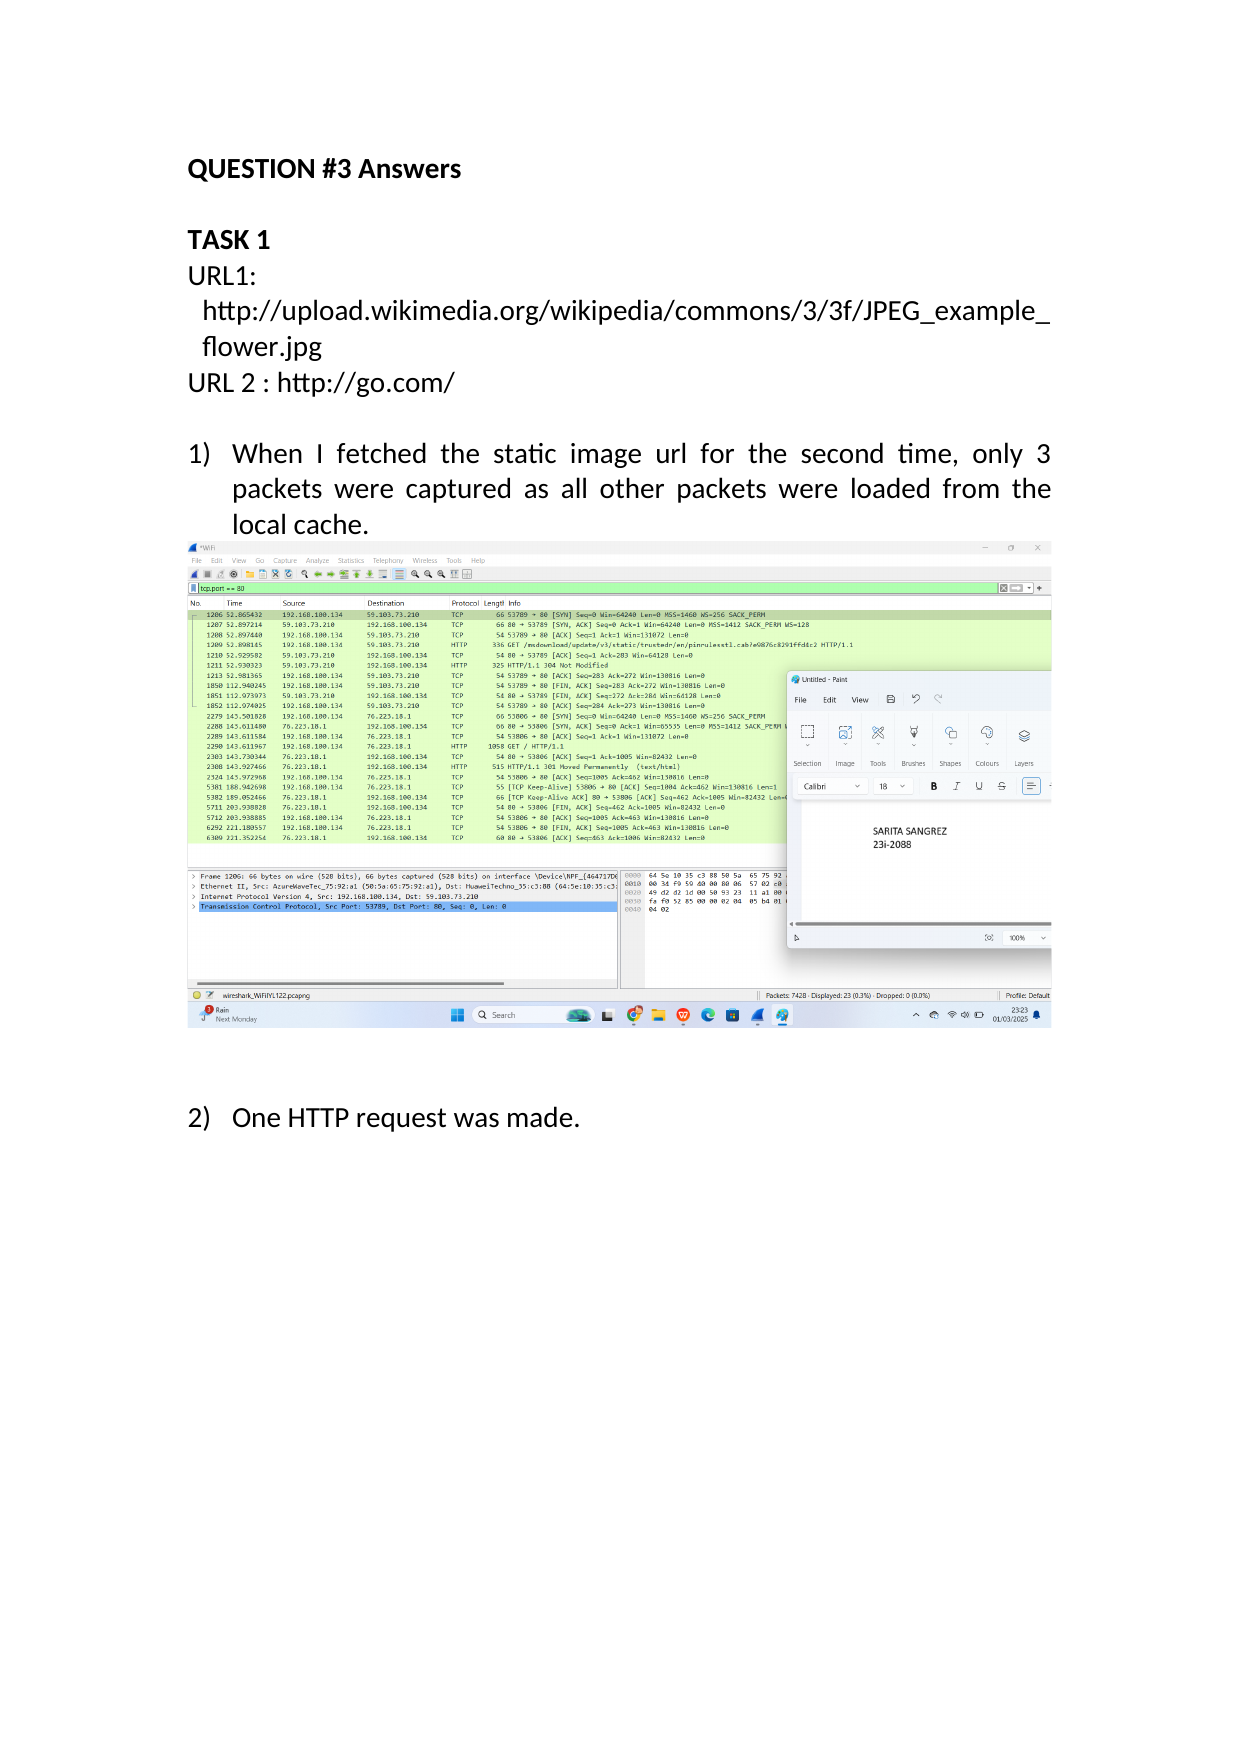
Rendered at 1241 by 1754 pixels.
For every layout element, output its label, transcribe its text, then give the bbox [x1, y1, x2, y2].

list URL1: http://upload.wikimedia.org/wikipedia/commons/3/3f/JPEG_example_flower.jpg [187, 257, 1053, 364]
list When I fetched the static image url for the second time, only 3 packets were captured as all other packets were loaded from the local cache. [187, 435, 1053, 542]
list TASK 1 [187, 221, 1053, 257]
picture [187, 541, 1052, 1028]
list QUESTION #3 Answers [187, 150, 1053, 186]
list URL 2 : http://go.com/ [187, 364, 1053, 399]
list One HTTP request was made. [187, 1099, 1053, 1135]
